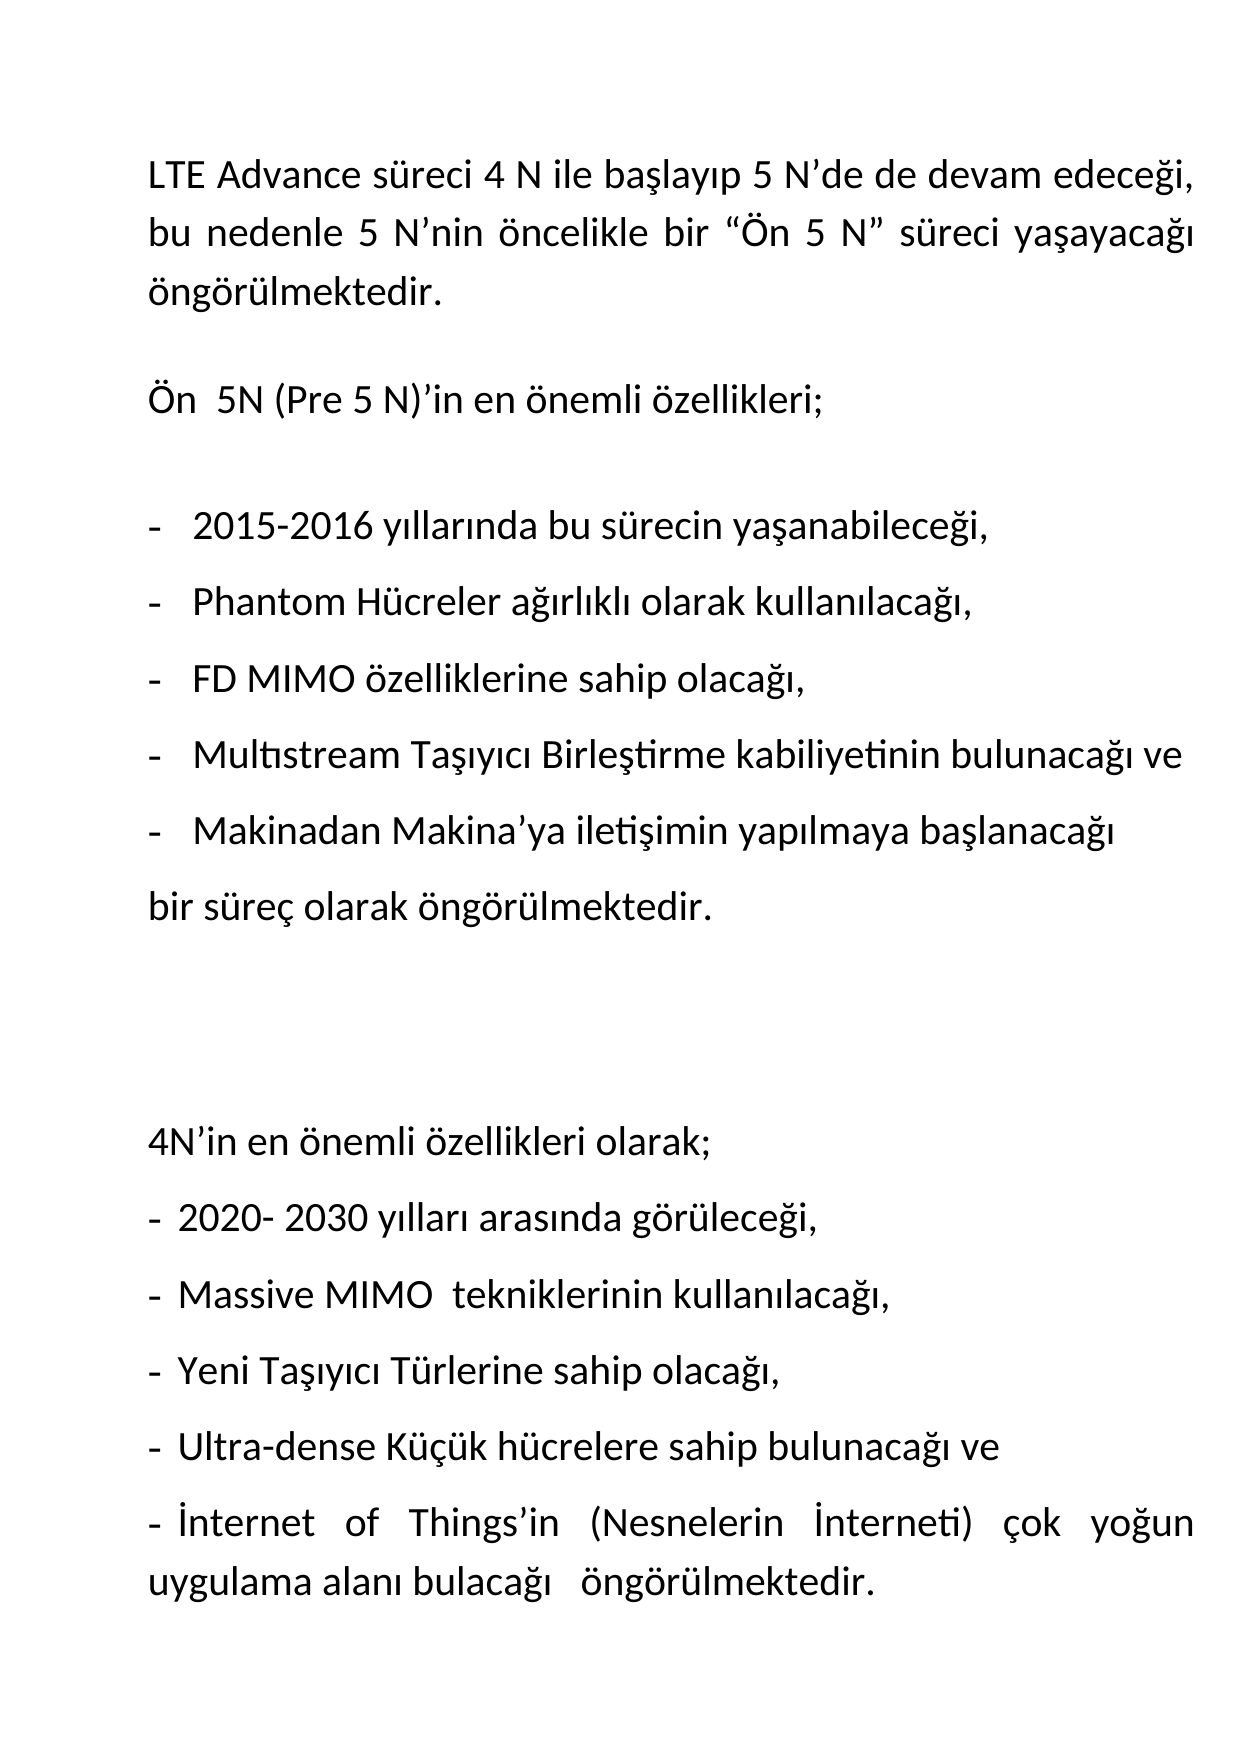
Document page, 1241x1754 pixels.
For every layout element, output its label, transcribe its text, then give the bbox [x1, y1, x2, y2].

list Multıstream Taşıyıcı Birleştirme kabiliyetinin bulunacağı ve [148, 728, 1196, 779]
list 4N’in en önemli özellikleri olarak; [148, 1115, 1196, 1166]
list İnternet of Things’in (Nesnelerin İnterneti) çok yoğun uygulama alanı bulacağı öngörülmektedir. [148, 1496, 1196, 1606]
text LTE Advance süreci 4 N ile başlayıp 5 N’de de devam edeceği, bu nedenle 5 N’nin öncelikle bir “Ön 5 N” süreci yaşayacağı öngörülmektedir. [148, 148, 1196, 315]
list Makinadan Makina’ya iletişimin yapılmaya başlanacağı [148, 804, 1196, 855]
list Ultra-dense Küçük hücrelere sahip bulunacağı ve [148, 1420, 1196, 1471]
list Yeni Taşıyıcı Türlerine sahip olacağı, [148, 1344, 1196, 1395]
list bir süreç olarak öngörülmektedir. [148, 880, 1196, 931]
list FD MIMO özelliklerine sahip olacağı, [148, 652, 1196, 702]
text Ön 5N (Pre 5 N)’in en önemli özellikleri; [148, 373, 1196, 424]
list Phantom Hücreler ağırlıklı olarak kullanılacağı, [148, 575, 1196, 626]
list 2015-2016 yıllarında bu sürecin yaşanabileceği, [148, 499, 1196, 550]
list 2020- 2030 yılları arasında görüleceği, [148, 1191, 1196, 1242]
list Massive MIMO tekniklerinin kullanılacağı, [148, 1268, 1196, 1318]
